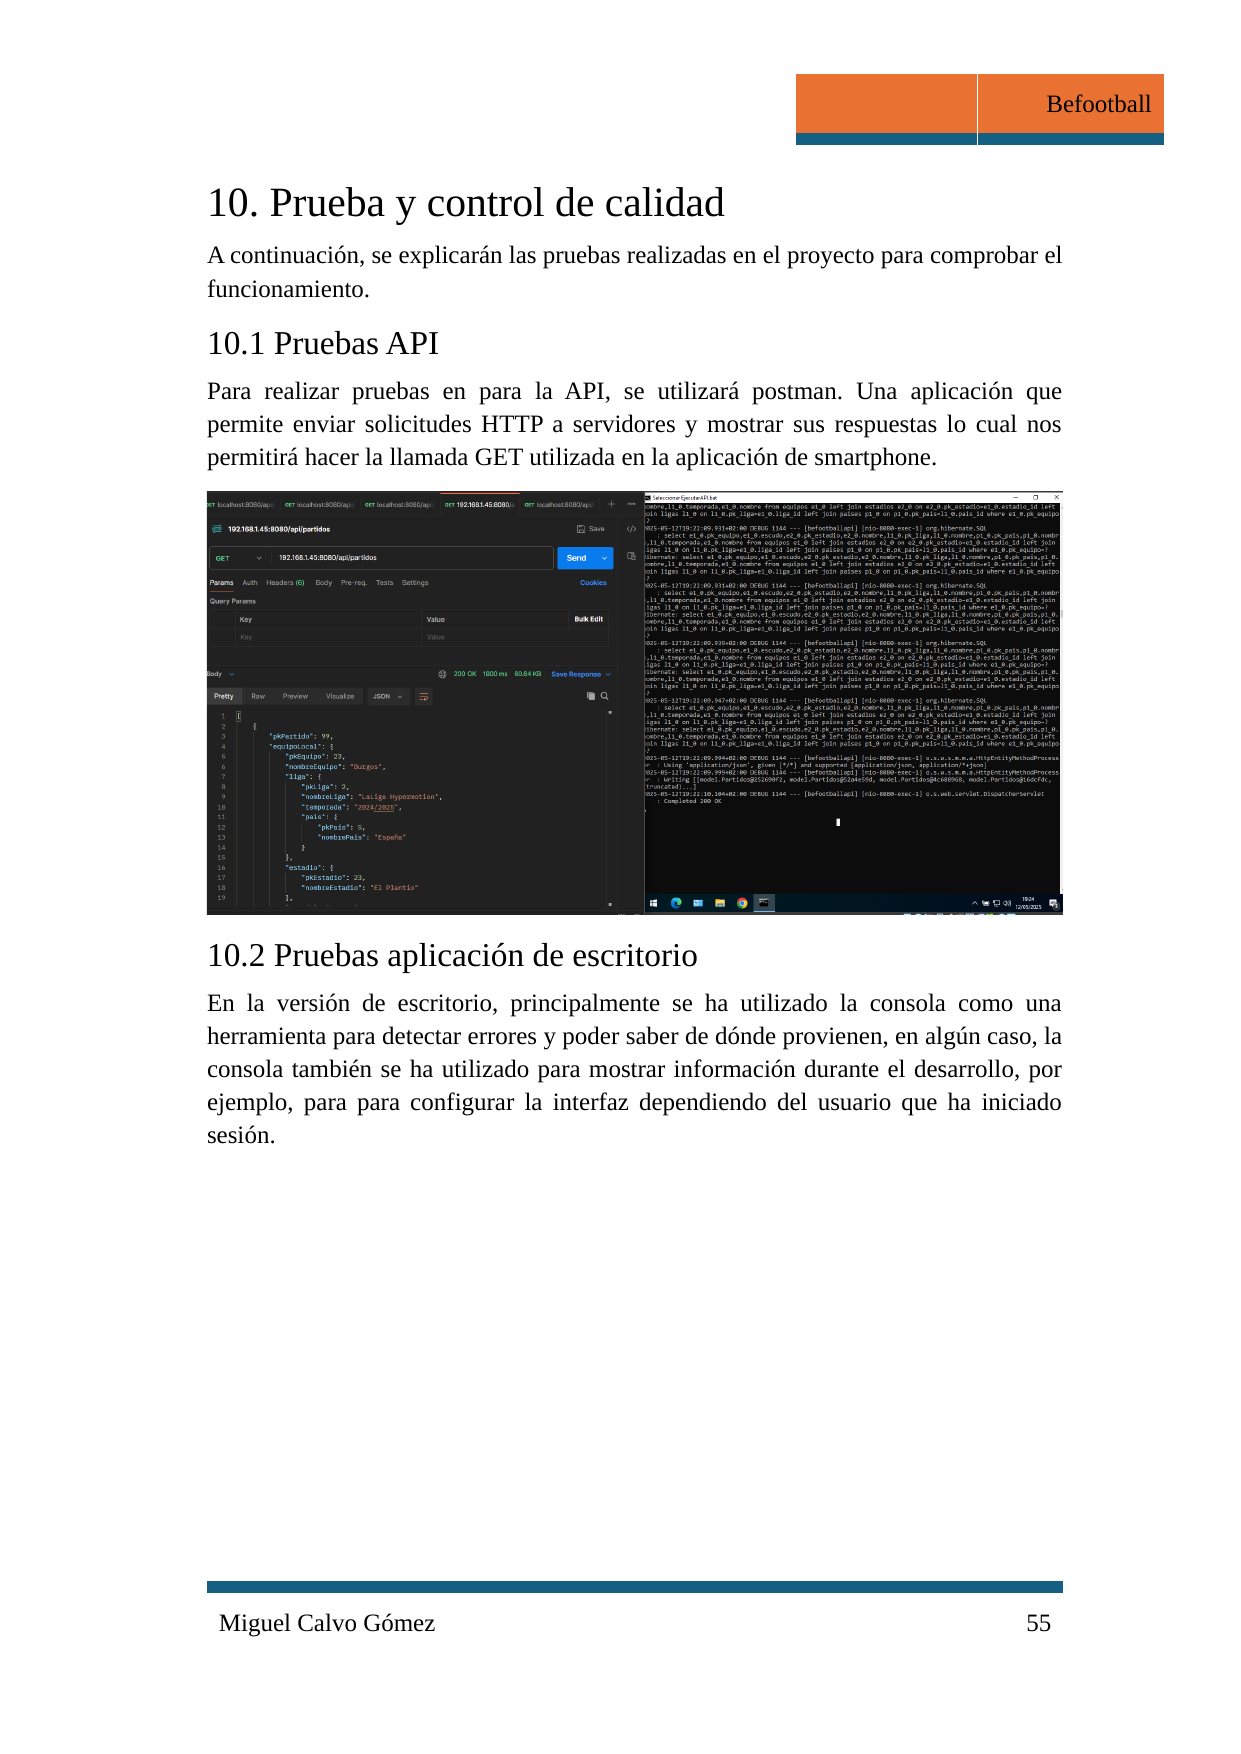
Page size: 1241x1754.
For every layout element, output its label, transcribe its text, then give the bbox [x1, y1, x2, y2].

subtitle 10. Prueba y control de calidad [207, 177, 1063, 225]
text En la versión de escritorio, principalmente se ha utilizado la consola como una herramienta para detectar errores y poder saber de dónde provienen, en algún caso, la consola también se ha utilizado para mostrar información durante el desarrollo, por ejemplo, para para configurar la interfaz dependiendo del usuario que ha iniciado sesión. [207, 988, 1063, 1148]
text Para realizar pruebas en para la API, se utilizará postman. Una aplicación que permite enviar solicitudes HTTP a servidores y mostrar sus respuestas lo cual nos permitirá hacer la llamada GET utilizada en la aplicación de smartphone. [207, 376, 1063, 471]
subtitle 10.1 Pruebas API [207, 323, 1063, 362]
text A continuación, se explicarán las pruebas realizadas en el proyecto para comprobar el funcionamiento. [207, 241, 1063, 302]
subtitle 10.2 Pruebas aplicación de escritorio [207, 935, 1063, 974]
picture [206, 491, 1063, 915]
